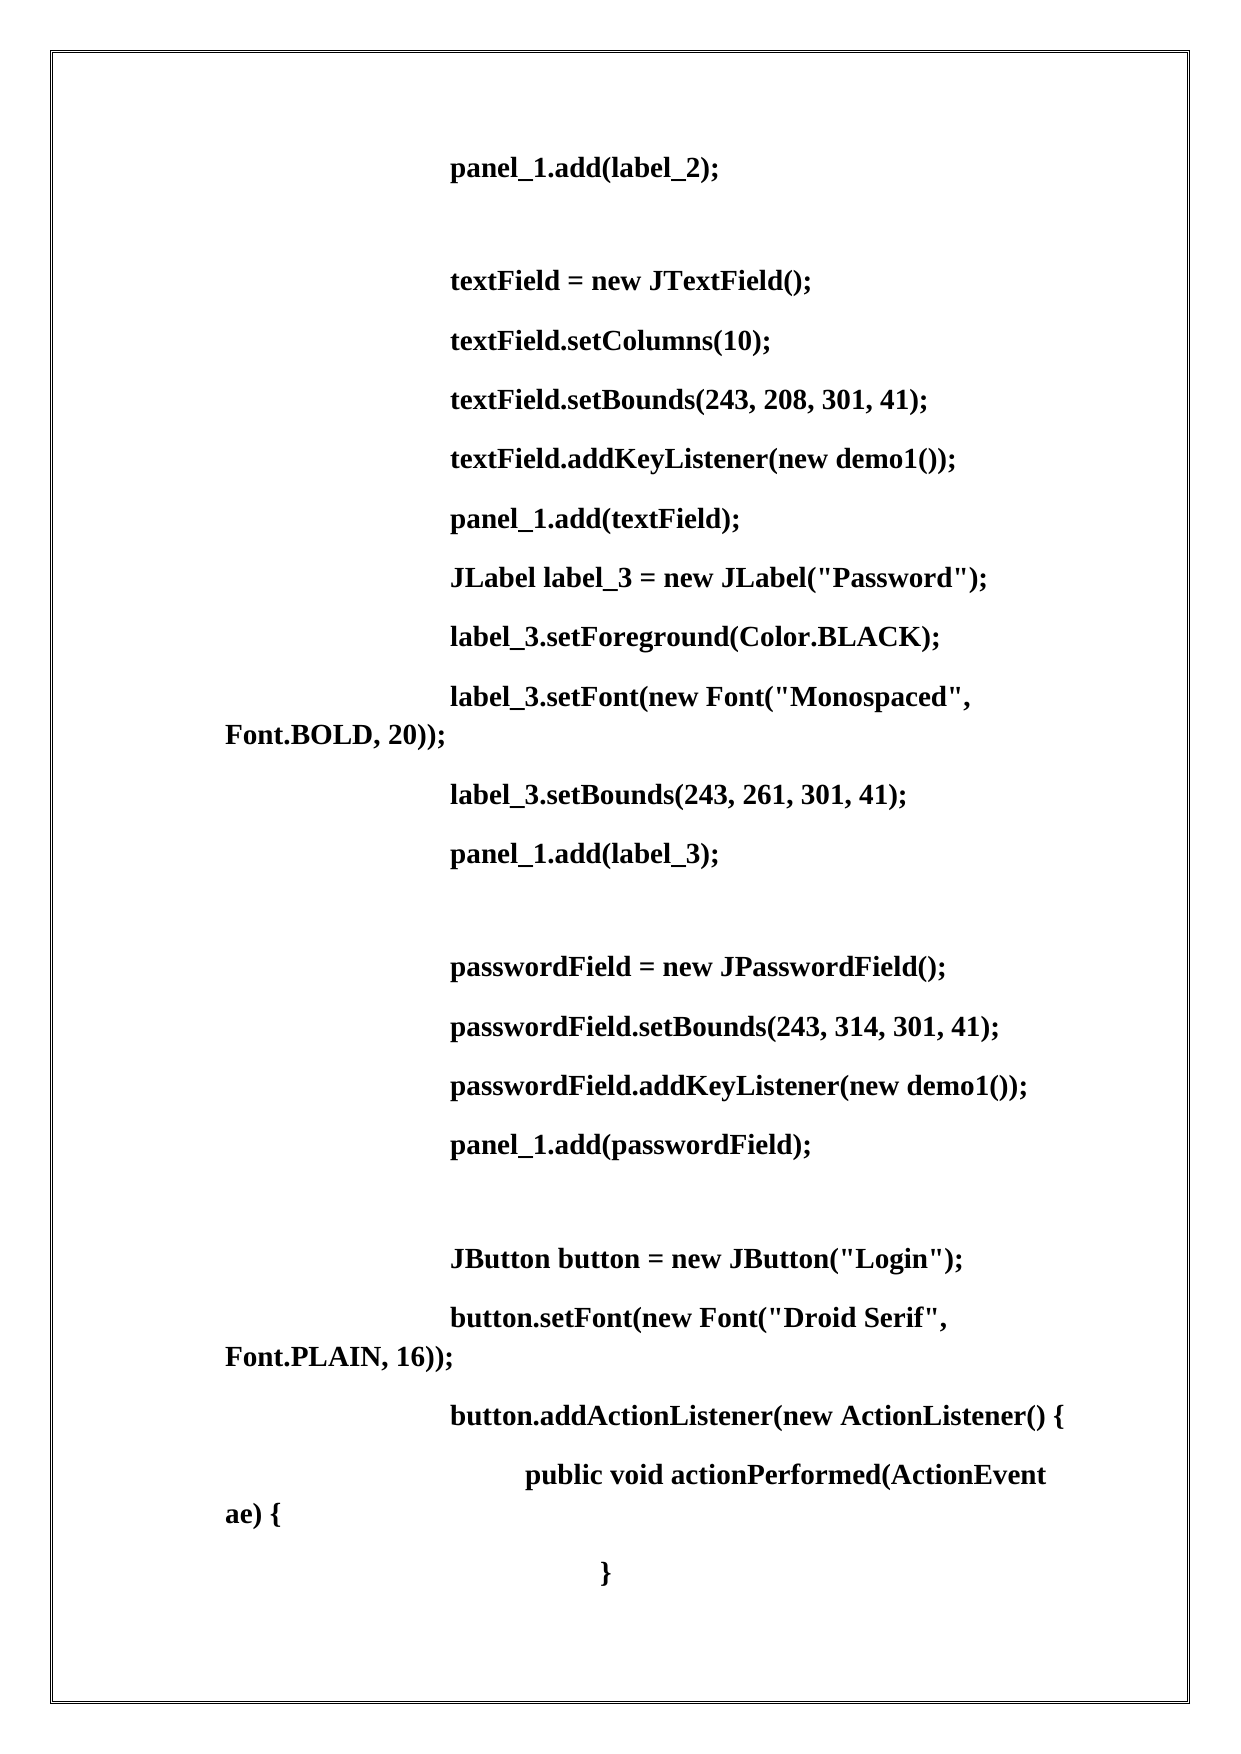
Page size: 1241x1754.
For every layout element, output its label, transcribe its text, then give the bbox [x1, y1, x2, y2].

text panel_1.add(label_2); [225, 150, 1090, 183]
text button.addActionListener(new ActionListener() { [225, 1398, 1090, 1432]
text textField = new JTextField(); [225, 263, 1090, 297]
text panel_1.add(passwordField); [225, 1127, 1090, 1161]
text textField.addKeyListener(new demo1()); [225, 441, 1090, 475]
text label_3.setBounds(243, 261, 301, 41); [225, 777, 1090, 810]
text passwordField = new JPasswordField(); [225, 949, 1090, 983]
text passwordField.addKeyListener(new demo1()); [225, 1068, 1090, 1102]
text panel_1.add(label_3); [225, 836, 1090, 870]
text label_3.setForeground(Color.BLACK); [225, 619, 1090, 653]
text textField.setColumns(10); [225, 323, 1090, 356]
text label_3.setFont(new Font("Monospaced", Font.BOLD, 20)); [225, 679, 1090, 751]
text passwordField.setBounds(243, 314, 301, 41); [225, 1009, 1090, 1042]
text panel_1.add(textField); [225, 501, 1090, 534]
text button.setFont(new Font("Droid Serif", Font.PLAIN, 16)); [225, 1300, 1090, 1372]
text textField.setBounds(243, 208, 301, 41); [225, 382, 1090, 416]
text JLabel label_3 = new JLabel("Password"); [225, 560, 1090, 594]
text public void actionPerformed(ActionEvent ae) { [225, 1457, 1090, 1529]
text } [225, 1555, 1090, 1589]
text JButton button = new JButton("Login"); [225, 1241, 1090, 1274]
